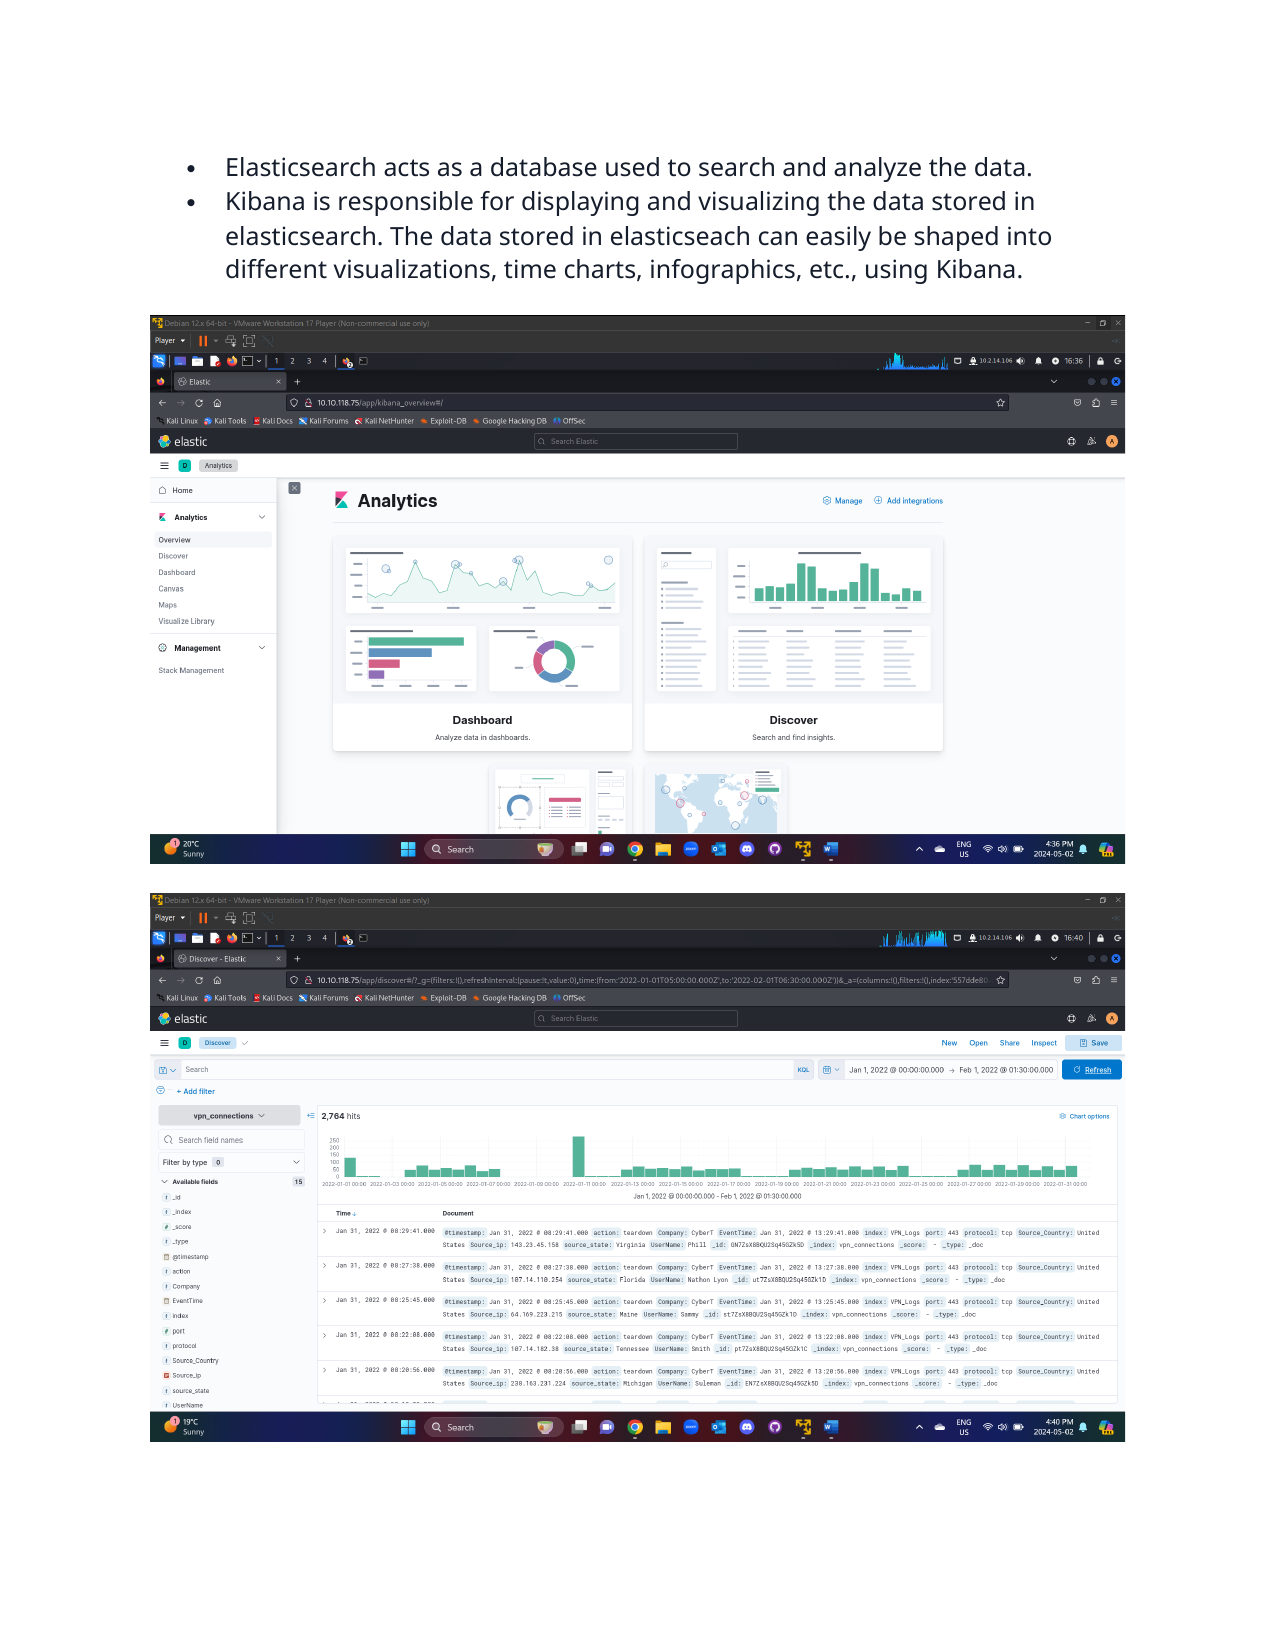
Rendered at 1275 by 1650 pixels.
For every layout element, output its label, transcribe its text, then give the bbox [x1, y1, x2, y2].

list Elasticsearch acts as a database used to search and analyze the data. [187, 150, 1125, 184]
list Kibana is responsible for displaying and visualizing the data stored in elasticsearch. The data stored in elasticseach can easily be shaped into different visualizations, time charts, infographics, etc., using Kibana. [187, 184, 1125, 286]
picture [150, 893, 1125, 1442]
picture [150, 315, 1125, 864]
